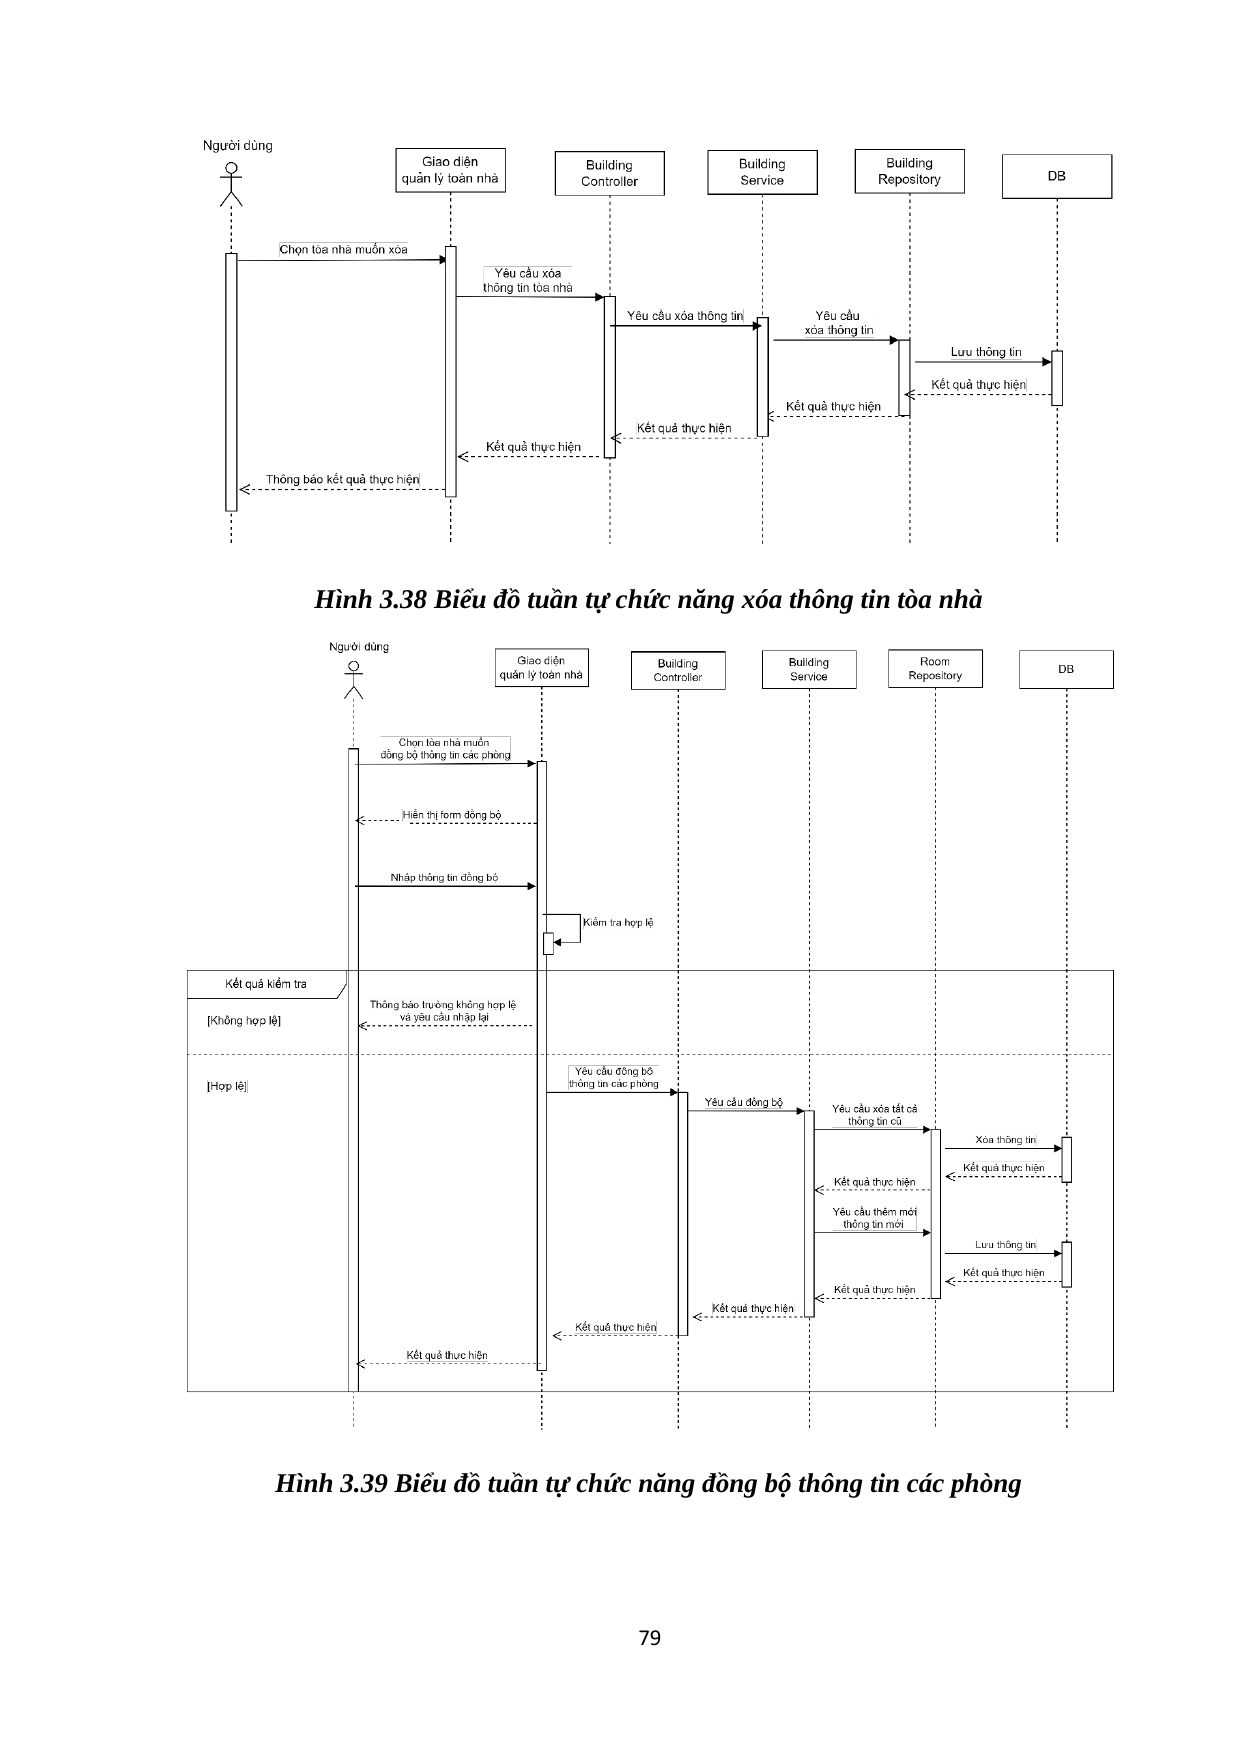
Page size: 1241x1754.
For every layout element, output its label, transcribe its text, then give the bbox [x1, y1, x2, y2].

picture [177, 623, 1123, 1439]
text Hình 3.38 Biểu đồ tuần tự chức năng xóa thông tin tòa nhà [177, 583, 1122, 614]
picture [177, 118, 1123, 555]
text Hình 3.39 Biểu đồ tuần tự chức năng đồng bộ thông tin các phòng [177, 1467, 1122, 1498]
